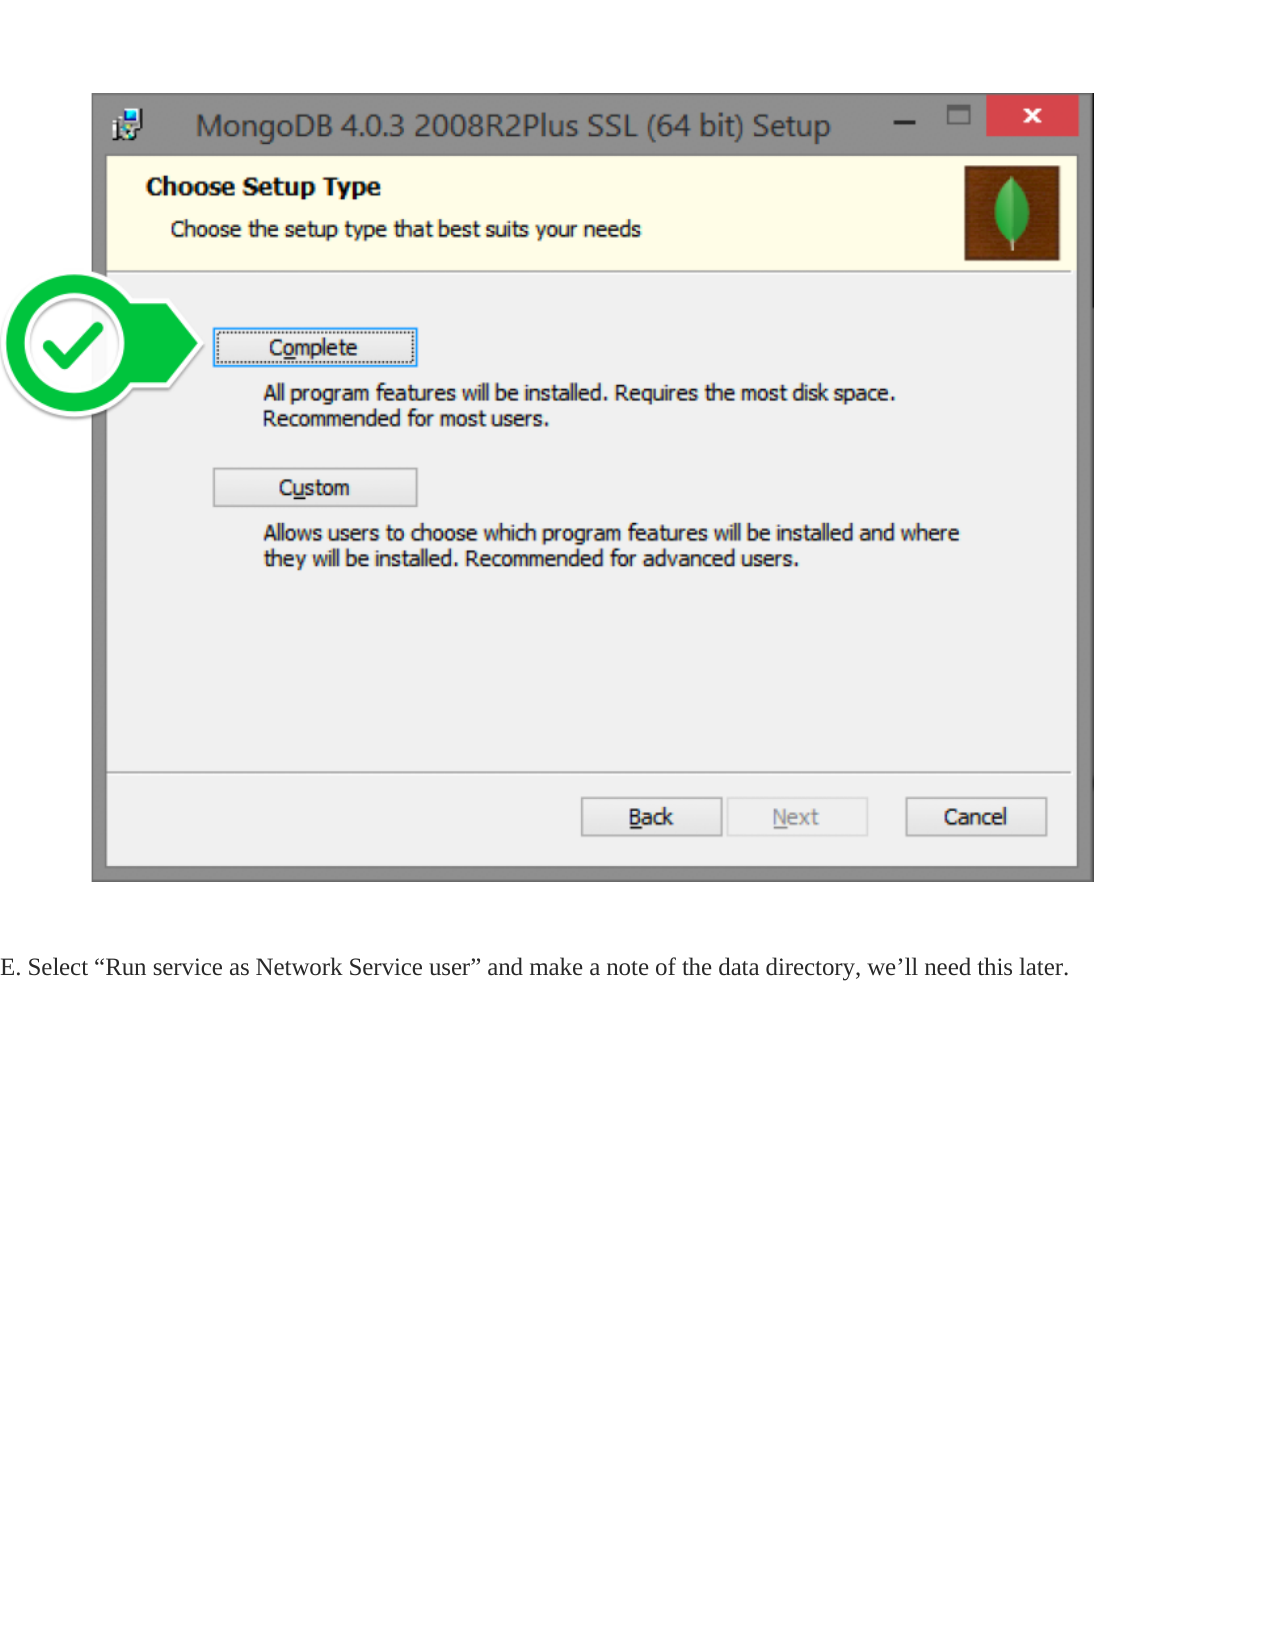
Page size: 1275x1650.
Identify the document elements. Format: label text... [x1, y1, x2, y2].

picture [0, 93, 1094, 882]
text E. Select “Run service as Network Service user” and make a note of the data directory, we’ll need this later. [0, 931, 1275, 981]
